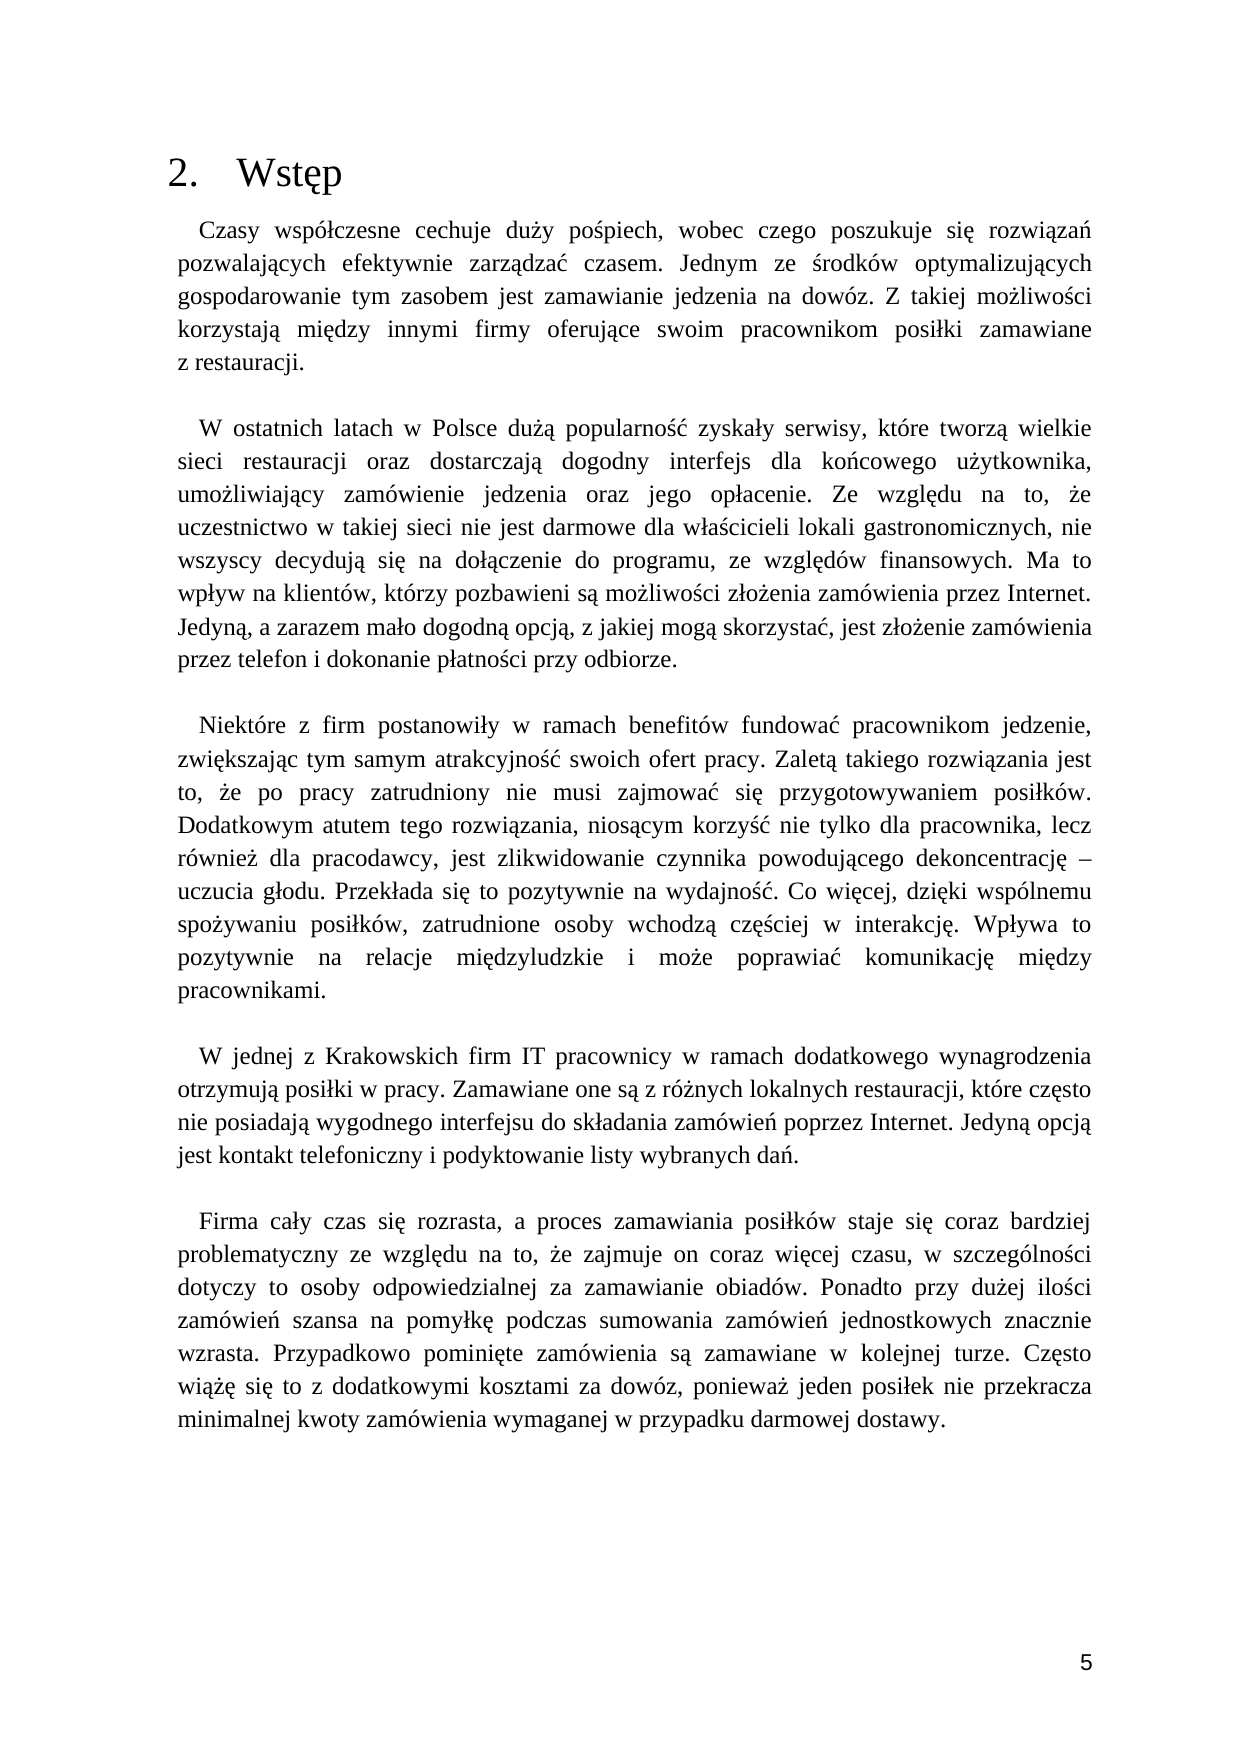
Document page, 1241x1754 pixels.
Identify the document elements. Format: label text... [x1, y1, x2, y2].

text Firma cały czas się rozrasta, a proces zamawiania posiłków staje się coraz bardziej problematyczny ze względu na to, że zajmuje on coraz więcej czasu, w szczególności dotyczy to osoby odpowiedzialnej za zamawianie obiadów. Ponadto przy dużej ilości zamówień szansa na pomyłkę podczas sumowania zamówień jednostkowych znacznie wzrasta. Przypadkowo pominięte zamówienia są zamawiane w kolejnej turze. Często wiążę się to z dodatkowymi kosztami za dowóz, ponieważ jeden posiłek nie przekracza minimalnej kwoty zamówienia wymaganej w przypadku darmowej dostawy. [177, 1206, 1092, 1433]
text W ostatnich latach w Polsce dużą popularność zyskały serwisy, które tworzą wielkie sieci restauracji oraz dostarczają dogodny interfejs dla końcowego użytkownika, umożliwiający zamówienie jedzenia oraz jego opłacenie. Ze względu na to, że uczestnictwo w takiej sieci nie jest darmowe dla właścicieli lokali gastronomicznych, nie wszyscy decydują się na dołączenie do programu, ze względów finansowych. Ma to wpływ na klientów, którzy pozbawieni są możliwości złożenia zamówienia przez Internet. Jedyną, a zarazem mało dogodną opcją, z jakiej mogą skorzystać, jest złożenie zamówienia przez telefon i dokonanie płatności przy odbiorze. [177, 413, 1092, 673]
text Czasy współczesne cechuje duży pośpiech, wobec czego poszukuje się rozwiązań pozwalających efektywnie zarządzać czasem. Jednym ze środków optymalizujących gospodarowanie tym zasobem jest zamawianie jedzenia na dowóz. Z takiej możliwości korzystają między innymi firmy oferujące swoim pracownikom posiłki zamawiane z restauracji. [177, 215, 1092, 376]
text Niektóre z firm postanowiły w ramach benefitów fundować pracownikom jedzenie, zwiększając tym samym atrakcyjność swoich ofert pracy. Zaletą takiego rozwiązania jest to, że po pracy zatrudniony nie musi zajmować się przygotowywaniem posiłków. Dodatkowym atutem tego rozwiązania, niosącym korzyść nie tylko dla pracownika, lecz również dla pracodawcy, jest zlikwidowanie czynnika powodującego dekoncentrację – uczucia głodu. Przekłada się to pozytywnie na wydajność. Co więcej, dzięki wspólnemu spożywaniu posiłków, zatrudnione osoby wchodzą częściej w interakcję. Wpływa to pozytywnie na relacje międzyludzkie i może poprawiać komunikację między pracownikami. [177, 711, 1092, 1003]
subtitle Wstęp [199, 148, 1092, 196]
text W jednej z Krakowskich firm IT pracownicy w ramach dodatkowego wynagrodzenia otrzymują posiłki w pracy. Zamawiane one są z różnych lokalnych restauracji, które często nie posiadają wygodnego interfejsu do składania zamówień poprzez Internet. Jedyną opcją jest kontakt telefoniczny i podyktowanie listy wybranych dań. [177, 1041, 1092, 1169]
